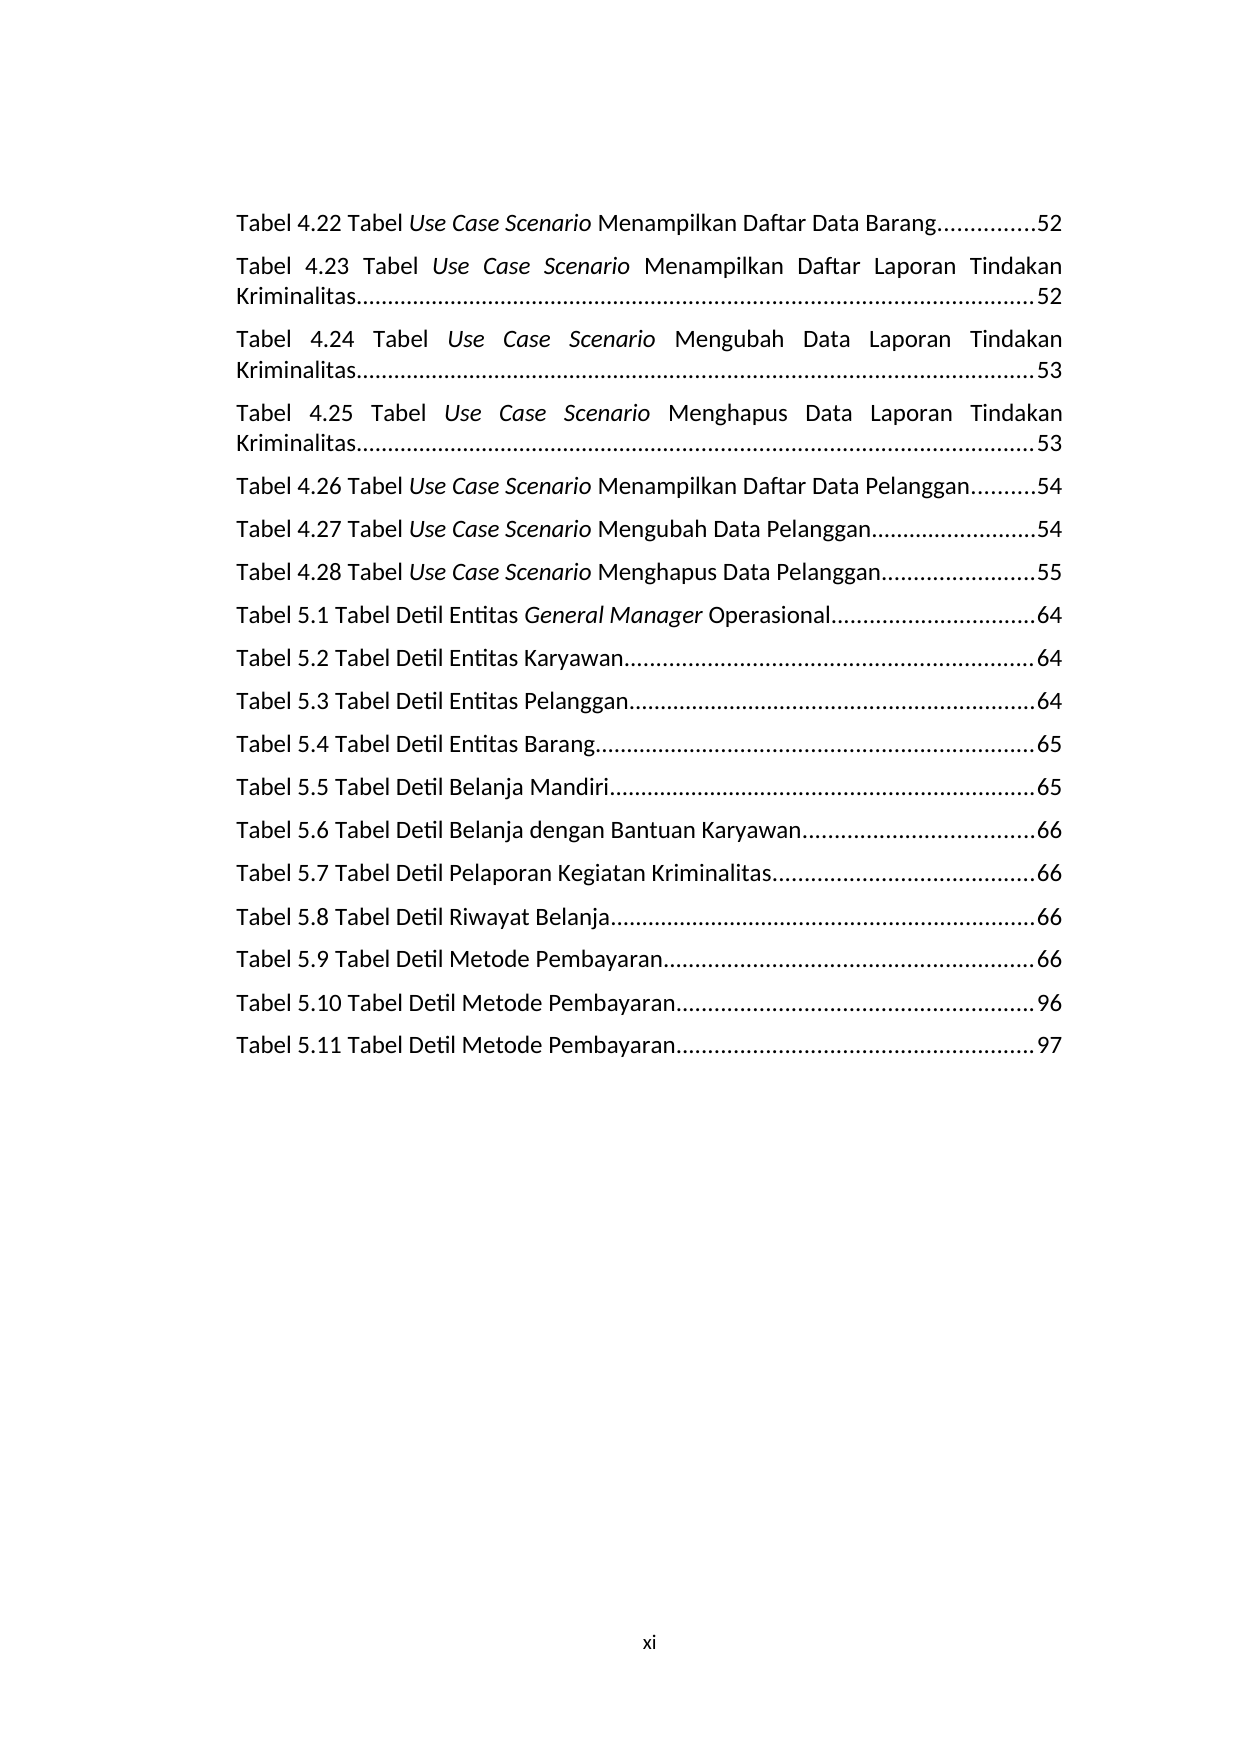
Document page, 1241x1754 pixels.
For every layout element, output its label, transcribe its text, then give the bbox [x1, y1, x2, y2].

text Tabel 5.4 Tabel Detil Entitas Barang 65 [236, 728, 1063, 759]
text Tabel 5.9 Tabel Detil Metode Pembayaran 66 [236, 944, 1063, 974]
text Tabel 4.26 Tabel Use Case Scenario Menampilkan Daftar Data Pelanggan 54 [236, 470, 1063, 501]
text Tabel 5.6 Tabel Detil Belanja dengan Bantuan Karyawan 66 [236, 814, 1063, 845]
text Tabel 4.27 Tabel Use Case Scenario Mengubah Data Pelanggan 54 [236, 513, 1063, 544]
text Tabel 4.24 Tabel Use Case Scenario Mengubah Data Laporan Tindakan Kriminalitas 53 [236, 323, 1063, 384]
text Tabel 5.5 Tabel Detil Belanja Mandiri 65 [236, 772, 1063, 802]
text Tabel 5.7 Tabel Detil Pelaporan Kegiatan Kriminalitas 66 [236, 858, 1063, 888]
text Tabel 5.10 Tabel Detil Metode Pembayaran 96 [236, 987, 1063, 1017]
text Tabel 5.8 Tabel Detil Riwayat Belanja 66 [236, 901, 1063, 931]
text Tabel 4.25 Tabel Use Case Scenario Menghapus Data Laporan Tindakan Kriminalitas 53 [236, 397, 1063, 458]
text Tabel 5.3 Tabel Detil Entitas Pelanggan 64 [236, 686, 1063, 716]
text Tabel 5.1 Tabel Detil Entitas General Manager Operasional 64 [236, 599, 1063, 630]
text Tabel 4.28 Tabel Use Case Scenario Menghapus Data Pelanggan 55 [236, 556, 1063, 587]
text Tabel 4.23 Tabel Use Case Scenario Menampilkan Daftar Laporan Tindakan Kriminalitas 52 [236, 250, 1063, 311]
text Tabel 4.22 Tabel Use Case Scenario Menampilkan Daftar Data Barang 52 [236, 207, 1063, 237]
text Tabel 5.11 Tabel Detil Metode Pembayaran 97 [236, 1030, 1063, 1060]
text Tabel 5.2 Tabel Detil Entitas Karyawan 64 [236, 642, 1063, 673]
